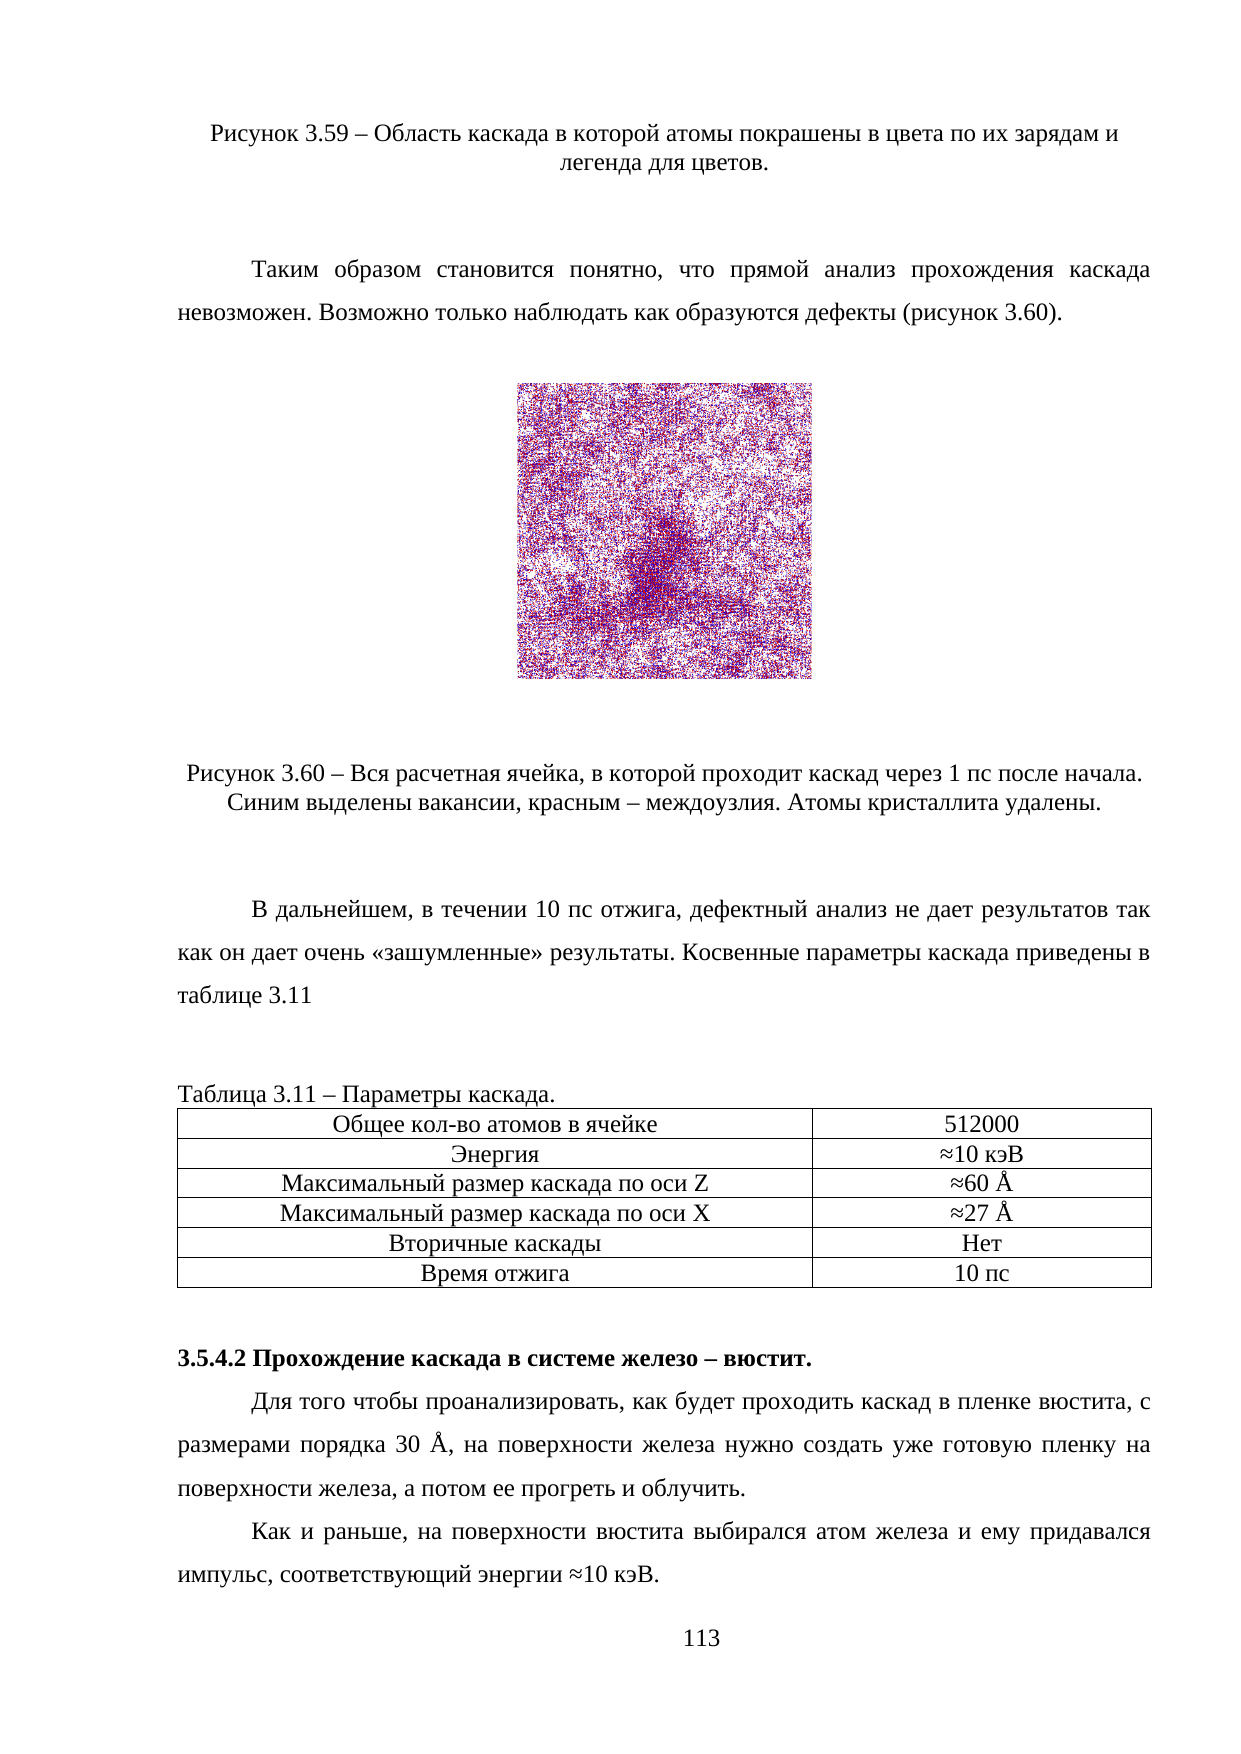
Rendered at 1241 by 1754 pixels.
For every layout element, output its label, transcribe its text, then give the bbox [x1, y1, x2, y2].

table_cell Нет [813, 1228, 1151, 1257]
text В дальнейшем, в течении 10 пс отжига, дефектный анализ не дает результатов так как он дает очень «зашумленные» результаты. Косвенные параметры каскада приведены в таблице 3.11 [177, 894, 1152, 1009]
table_cell Энергия [178, 1139, 812, 1167]
table_cell Время отжига [178, 1258, 812, 1287]
table_cell Вторичные каскады [178, 1228, 812, 1257]
table_cell Максимальный размер каскада по оси Z [178, 1169, 812, 1197]
table_header Общее кол-во атомов в ячейке [178, 1109, 812, 1138]
table_cell ≈60 Å [813, 1169, 1151, 1197]
table_cell Максимальный размер каскада по оси X [178, 1198, 812, 1227]
subtitle Прохождение каскада в системе железо – вюстит. [177, 1343, 1152, 1372]
text Как и раньше, на поверхности вюстита выбирался атом железа и ему придавался импульс, соответствующий энергии ≈10 кэВ. [177, 1516, 1152, 1588]
text Рисунок 3.60 – Вся расчетная ячейка, в которой проходит каскад через 1 пс после начала. Синим выделены вакансии, красным – междоузлия. Атомы кристаллита удалены. [177, 758, 1152, 815]
text Для того чтобы проанализировать, как будет проходить каскад в пленке вюстита, с размерами порядка 30 Å, на поверхности железа нужно создать уже готовую пленку на поверхности железа, а потом ее прогреть и облучить. [177, 1386, 1152, 1501]
picture [517, 383, 812, 679]
table_cell 10 пс [813, 1258, 1151, 1287]
table_cell ≈27 Å [813, 1198, 1151, 1227]
table_cell ≈10 кэВ [813, 1139, 1151, 1167]
table_header 512000 [813, 1109, 1151, 1138]
text Таким образом становится понятно, что прямой анализ прохождения каскада невозможен. Возможно только наблюдать как образуются дефекты (рисунок 3.60). [177, 254, 1152, 326]
text Рисунок 3.59 – Область каскада в которой атомы покрашены в цвета по их зарядам и легенда для цветов. [177, 118, 1152, 176]
text Таблица 3.11 – Параметры каскада. [177, 1079, 1152, 1108]
